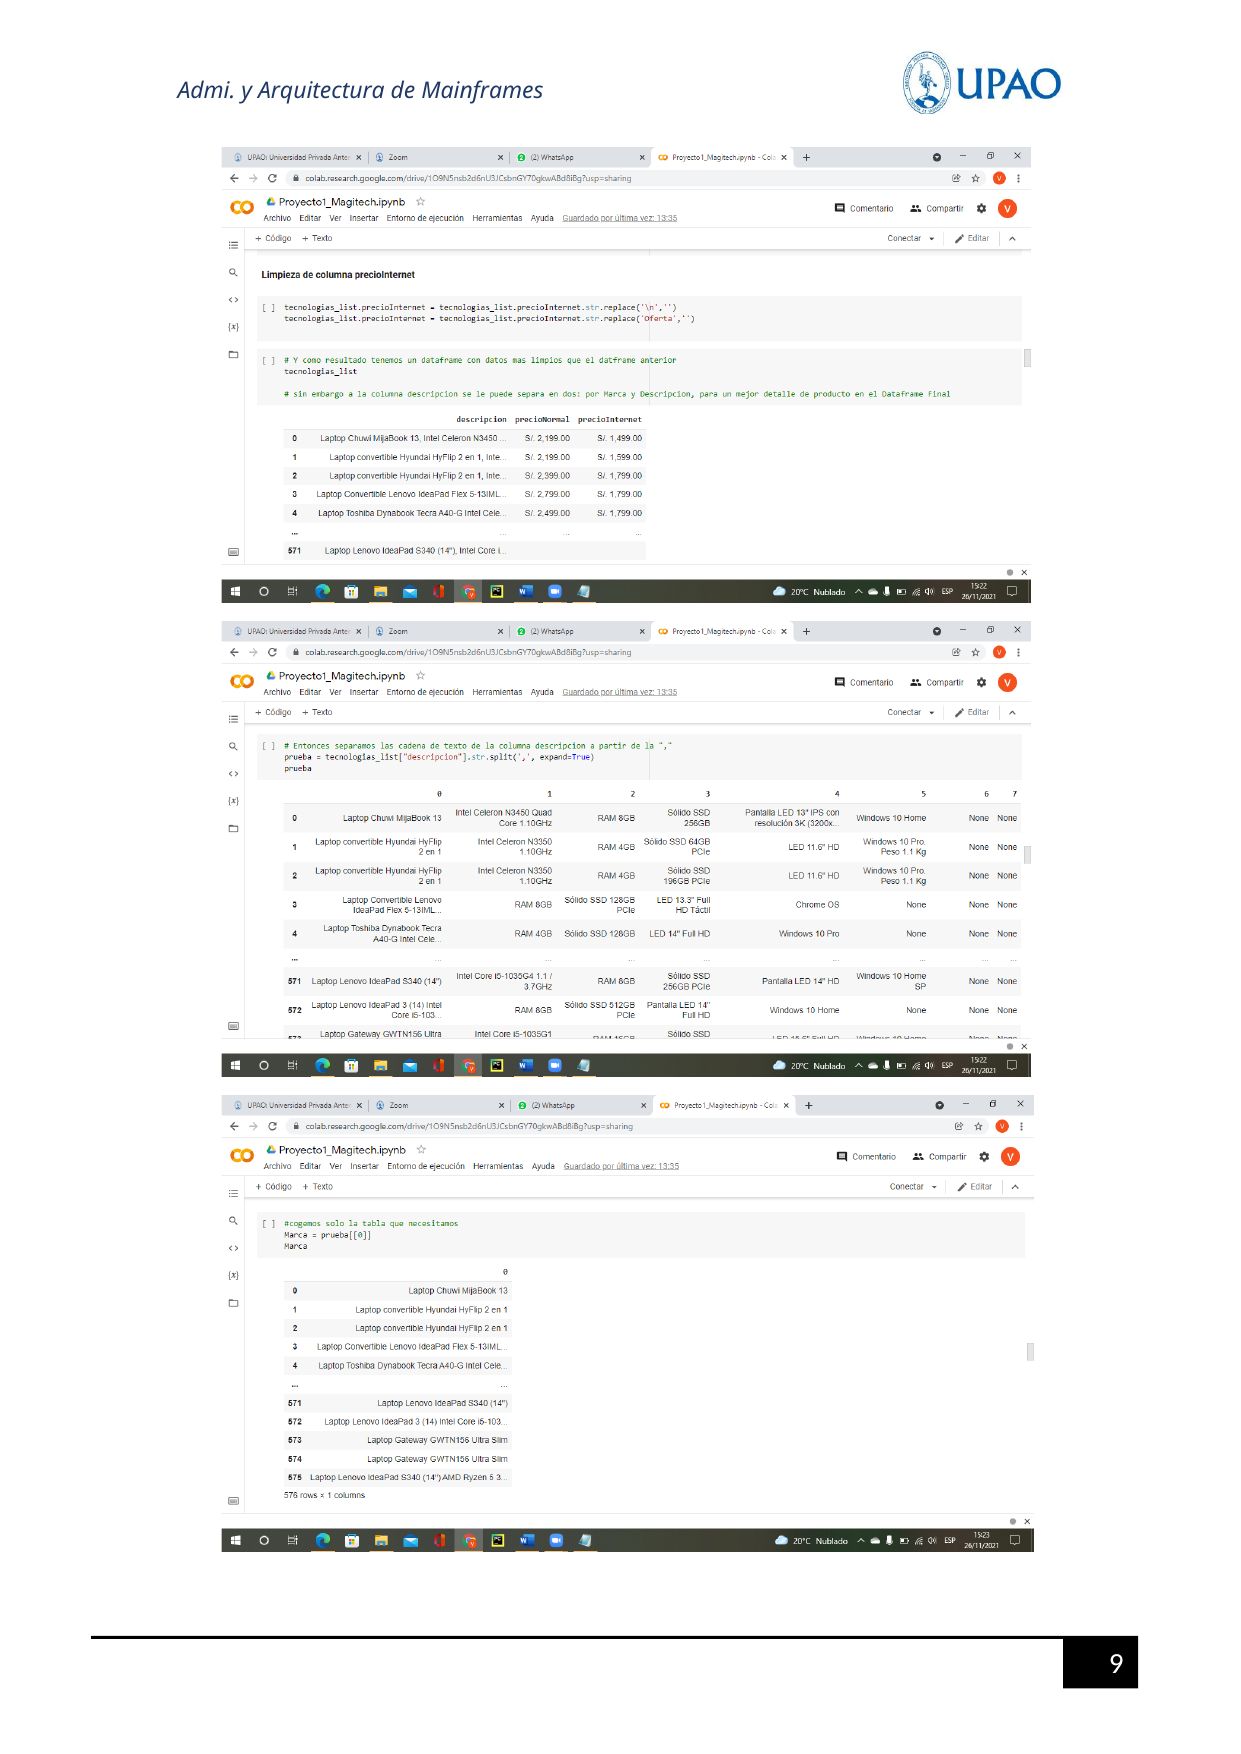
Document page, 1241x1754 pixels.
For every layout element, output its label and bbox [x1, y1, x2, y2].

picture [899, 48, 1063, 114]
picture [221, 1095, 1034, 1552]
picture [221, 621, 1031, 1077]
picture [221, 147, 1031, 603]
